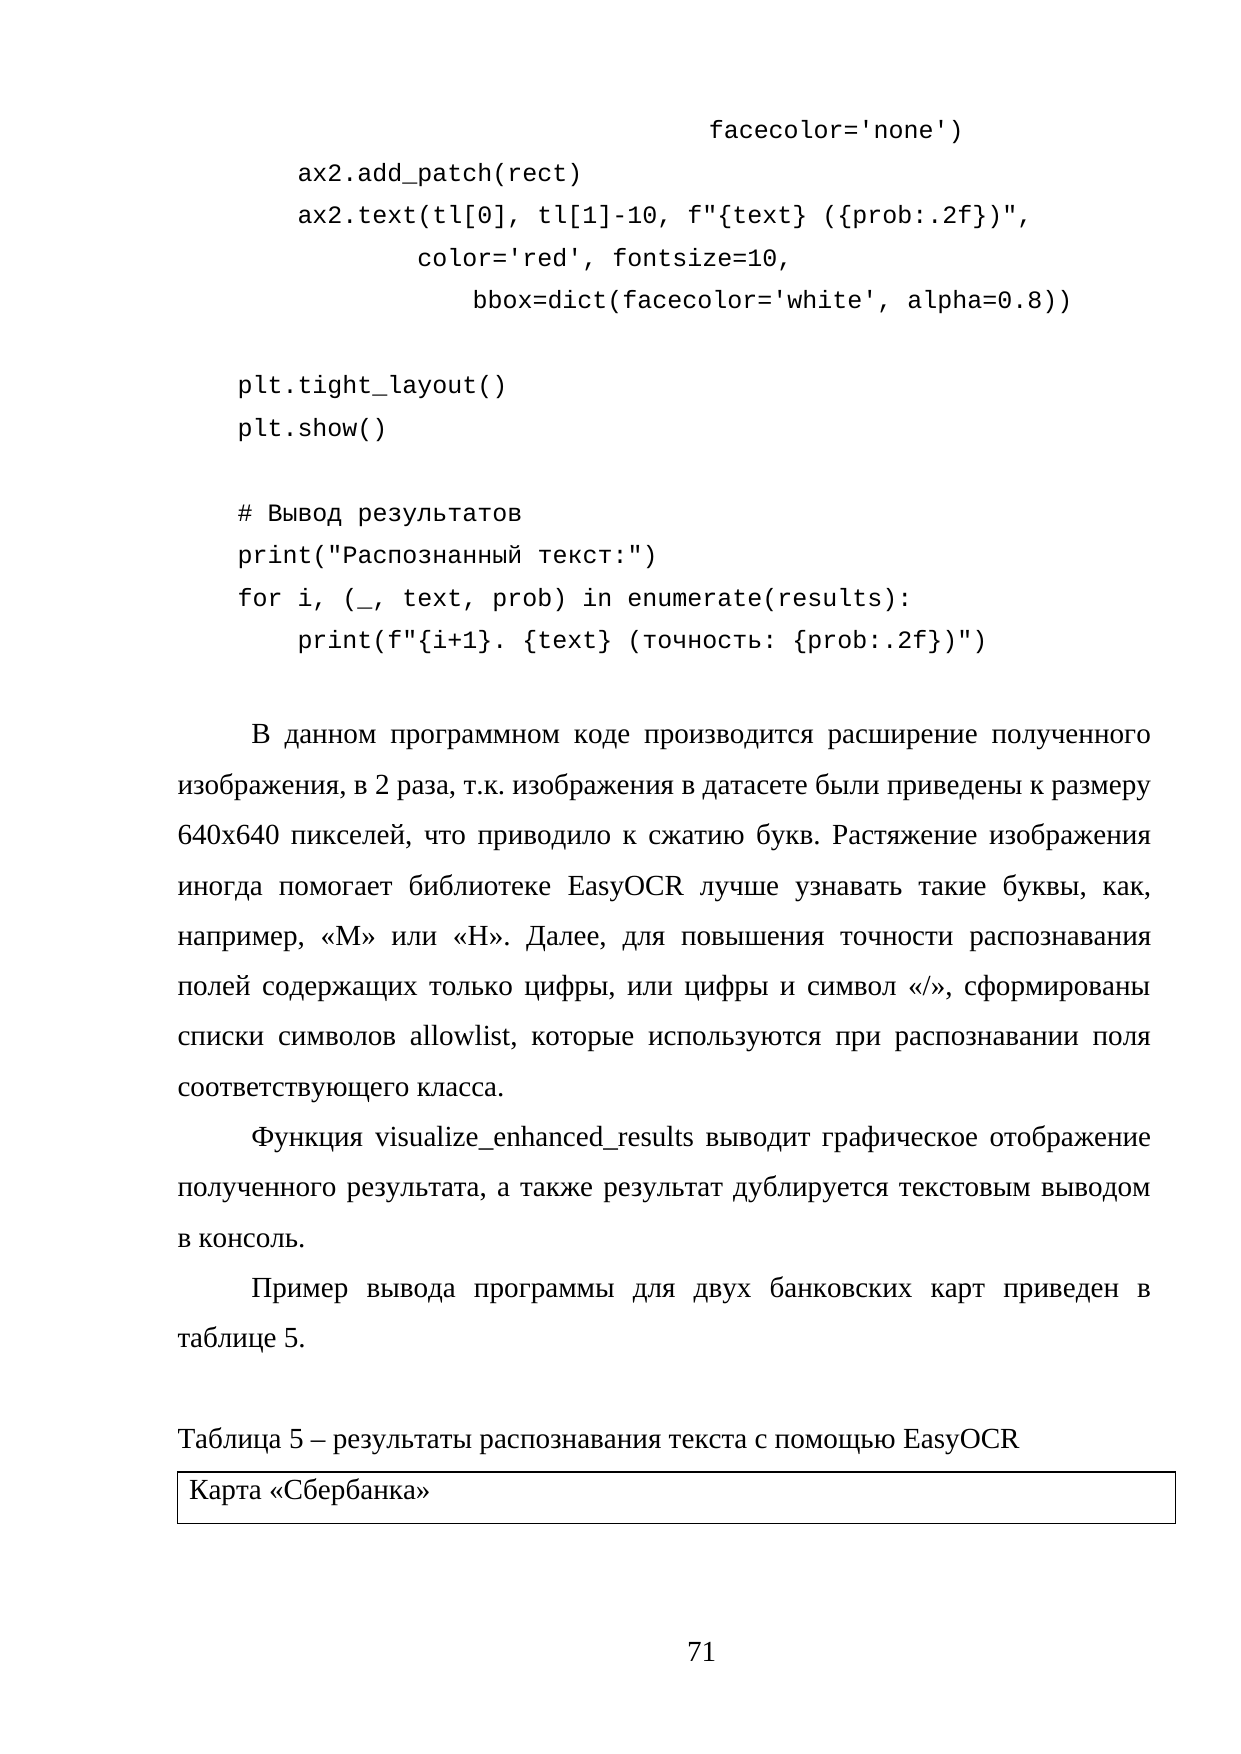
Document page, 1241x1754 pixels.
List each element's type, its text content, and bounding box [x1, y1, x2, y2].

text color='red', fontsize=10, [177, 246, 1152, 274]
text В данном программном коде производится расширение полученного изображения, в 2 раза, т.к. изображения в датасете были приведены к размеру 640х640 пикселей, что приводило к сжатию букв. Растяжение изображения иногда помогает библиотеке EasyOCR лучше узнавать такие буквы, как, например, «M» или «H». Далее, для повышения точности распознавания полей содержащих только цифры, или цифры и символ «/», сформированы списки символов allowlist, которые используются при распознавании поля соответствующего класса. [177, 717, 1152, 1102]
text for i, (_, text, prob) in enumerate(results): [177, 586, 1152, 614]
table_header Карта «Сбербанка» [178, 1473, 1175, 1523]
text print(f"{i+1}. {text} (точность: {prob:.2f})") [177, 628, 1152, 656]
text Таблица 5 – результаты распознавания текста с помощью EasyOCR [177, 1421, 1152, 1454]
text Пример вывода программы для двух банковских карт приведен в таблице 5. [177, 1270, 1152, 1354]
text print("Распознанный текст:") [177, 543, 1152, 571]
text plt.show() [177, 416, 1152, 444]
text facecolor='none') [620, 118, 1152, 146]
text ax2.add_patch(rect) [177, 161, 1152, 189]
text plt.tight_layout() [177, 373, 1152, 401]
text Функция visualize_enhanced_results выводит графическое отображение полученного результата, а также результат дублируется текстовым выводом в консоль. [177, 1119, 1152, 1253]
text bbox=dict(facecolor='white', alpha=0.8)) [398, 288, 1152, 316]
text # Вывод результатов [177, 501, 1152, 529]
text ax2.text(tl[0], tl[1]-10, f"{text} ({prob:.2f})", [177, 203, 1152, 231]
